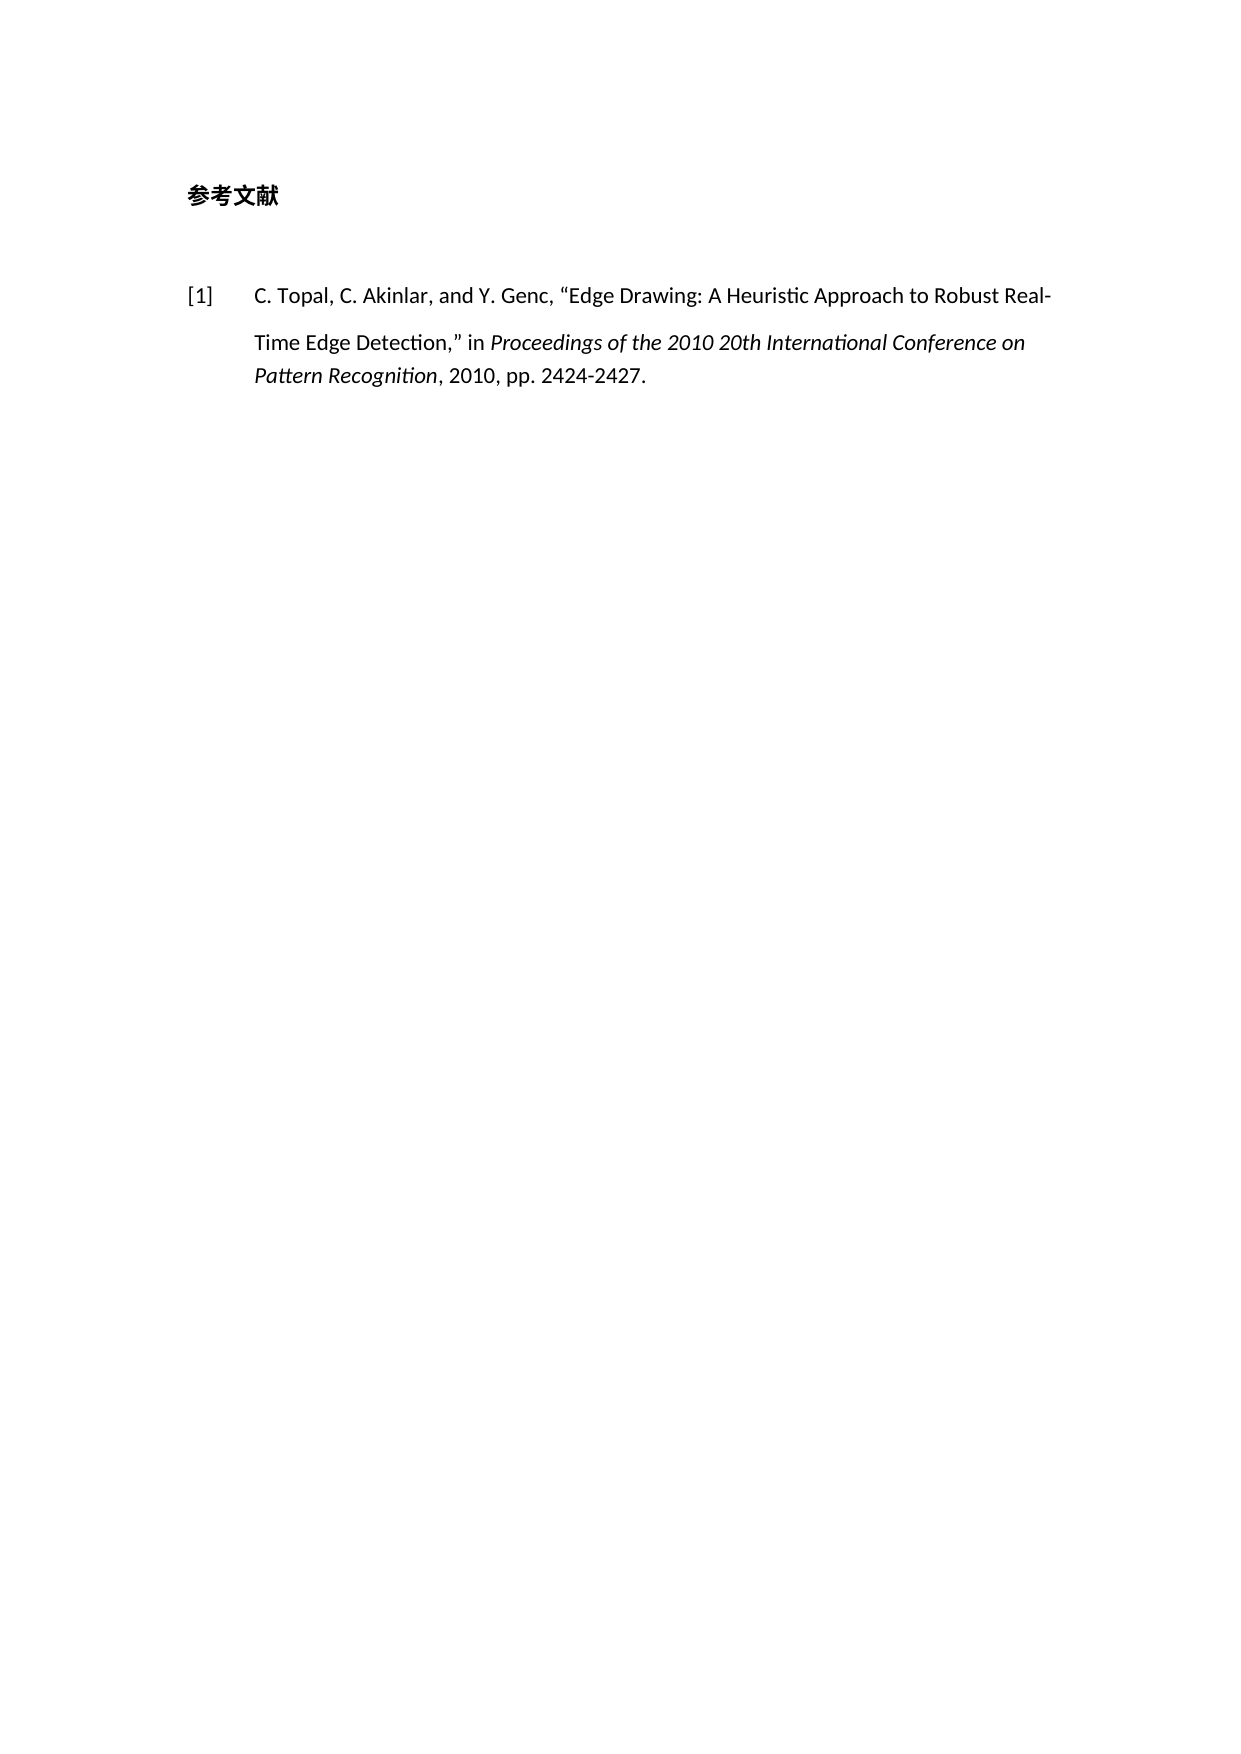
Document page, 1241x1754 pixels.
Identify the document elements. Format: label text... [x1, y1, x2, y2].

text [1] C. Topal, C. Akinlar, and Y. Genc, “Edge Drawing: A Heuristic Approach to Robust Real-Time Edge Detection,” in Proceedings of the 2010 20th International Conference on Pattern Recognition, 2010, pp. 2424-2427. [187, 261, 1053, 391]
text 参考文献 [187, 162, 1053, 227]
